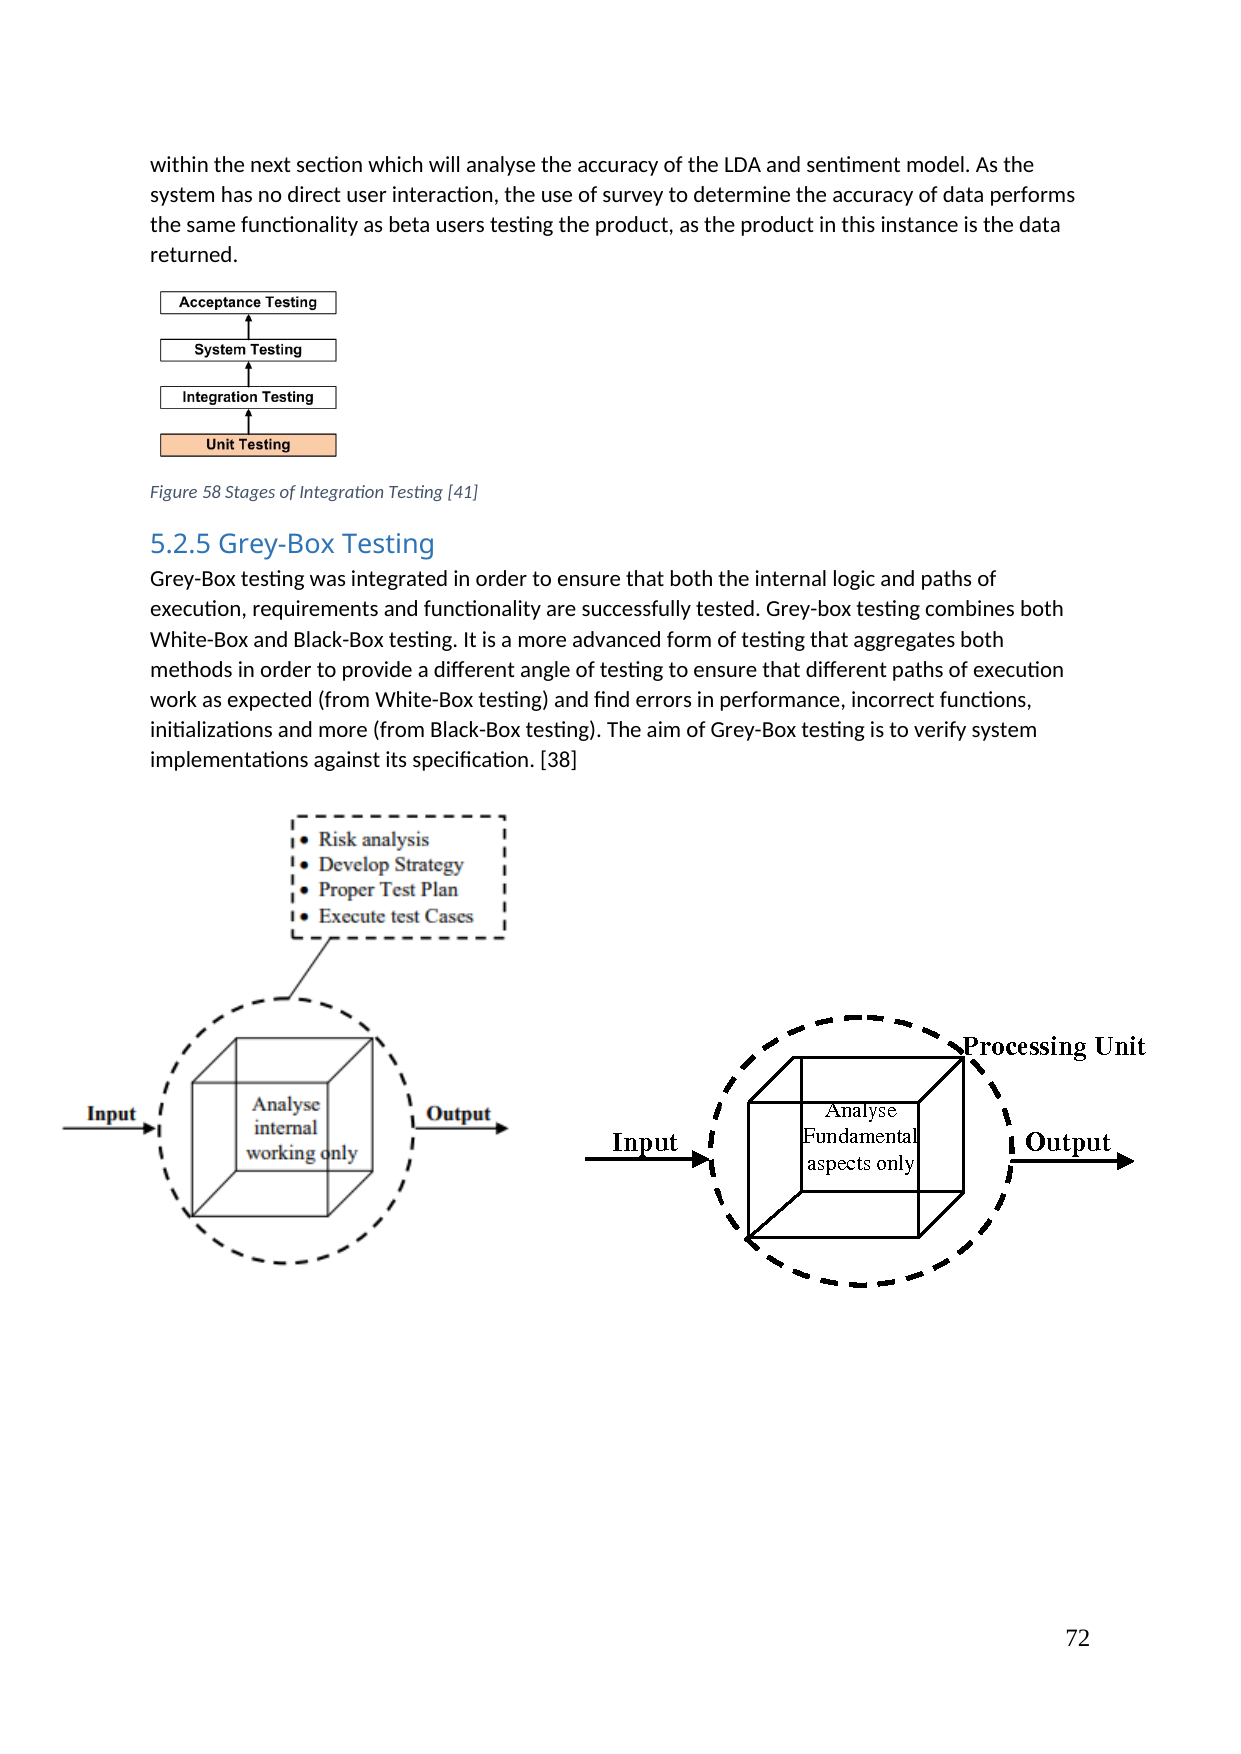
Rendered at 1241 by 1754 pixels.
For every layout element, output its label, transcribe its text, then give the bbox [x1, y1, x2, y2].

picture [29, 793, 525, 1272]
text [150, 150, 1090, 269]
text Grey-Box testing was integrated in order to ensure that both the internal logic and paths of execution, requirements and functionality are successfully tested. Grey-box testing combines both White-Box and Black-Box testing. It is a more advanced form of testing that aggregates both methods in order to provide a different angle of testing to ensure that different paths of execution work as expected (from White-Box testing) and find errors in performance, incorrect functions, initializations and more (from Black-Box testing). The aim of Grey-Box testing is to verify system implementations against its specification. [38] [150, 564, 1090, 773]
subtitle 5.2.5 Grey-Box Testing [150, 524, 1090, 561]
picture [571, 1006, 1169, 1290]
picture [150, 287, 361, 462]
